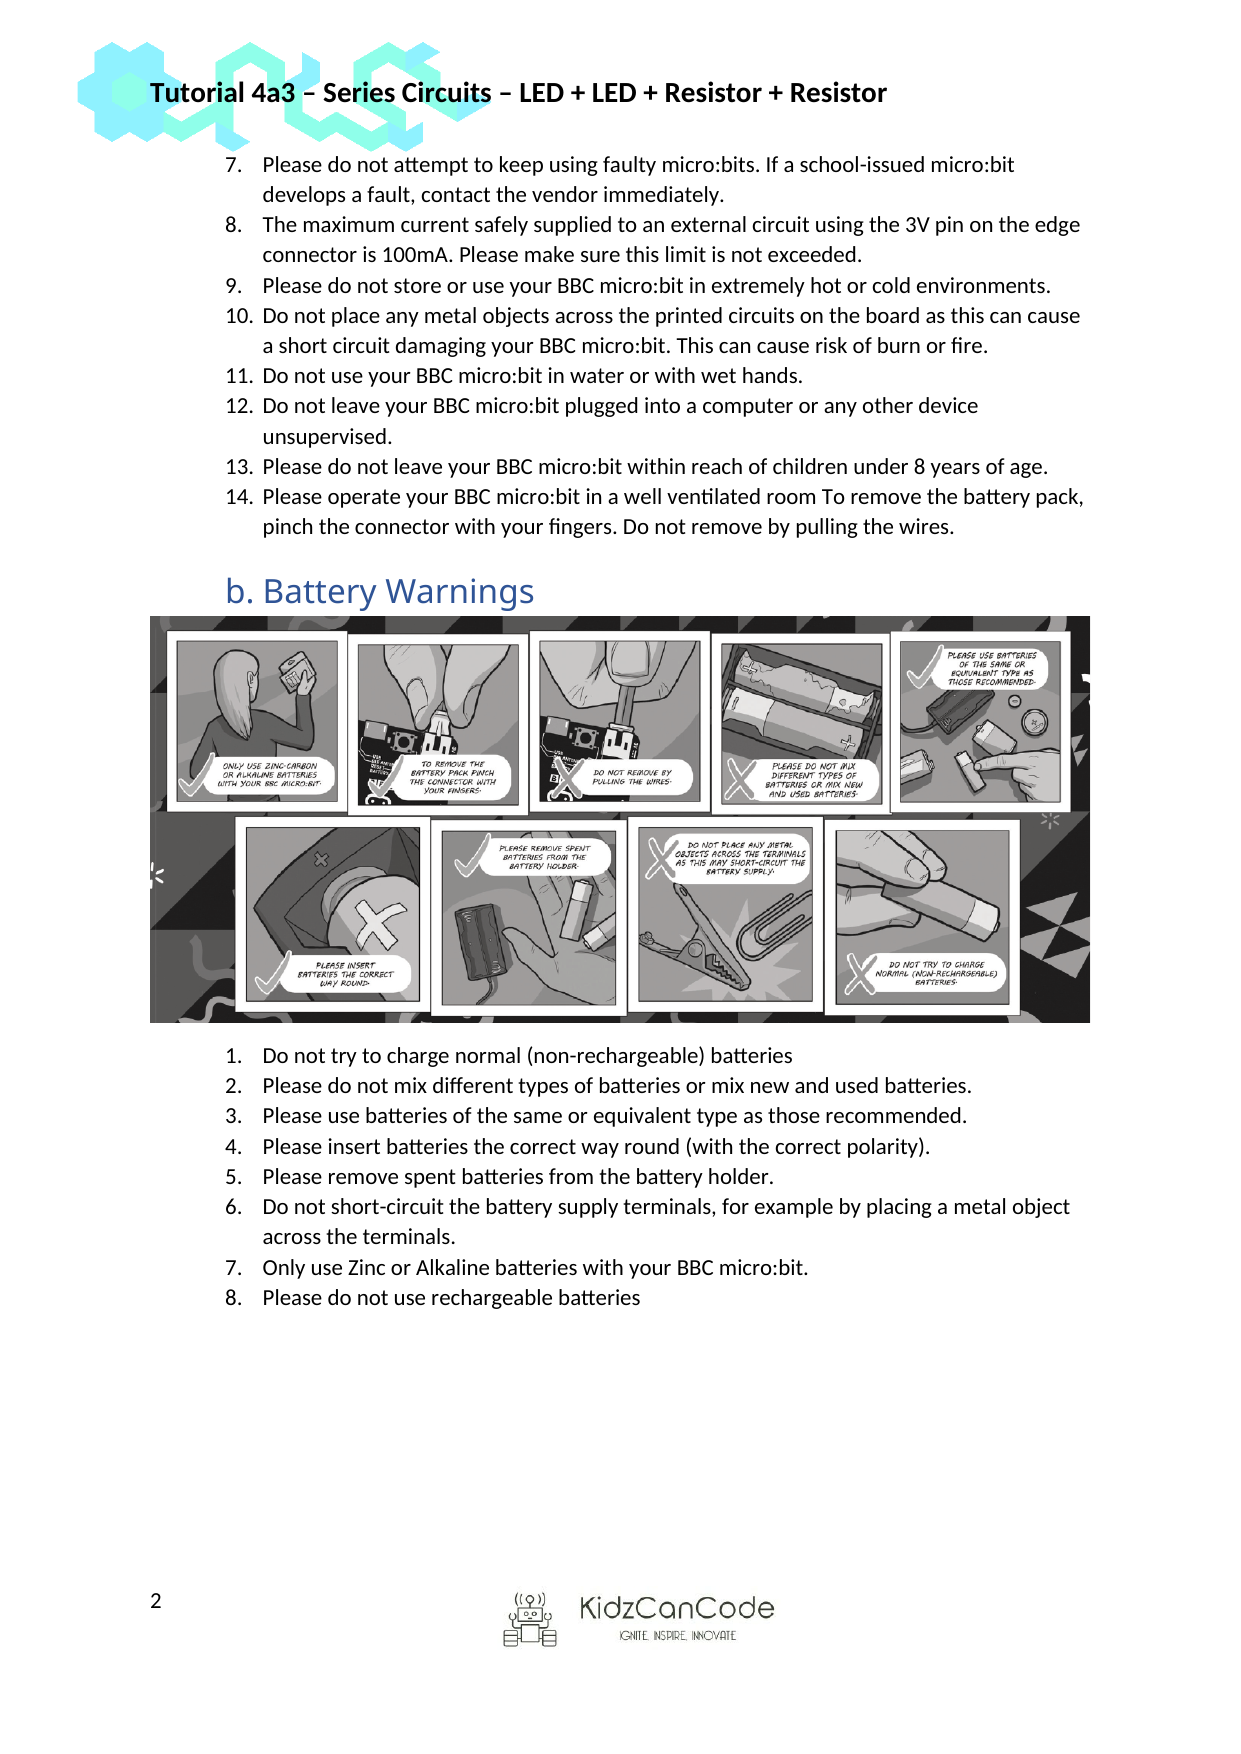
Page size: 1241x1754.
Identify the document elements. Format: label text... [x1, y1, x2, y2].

picture [77, 42, 492, 152]
list Please do not attempt to keep using faulty micro:bits. If a school-issued micro:bit develops a fault, contact the vendor immediately. [225, 150, 1090, 208]
list Do not leave your BBC micro:bit plugged into a computer or any other device unsupervised. [225, 392, 1090, 450]
list Please do not mix different types of batteries or mix new and used batteries. [225, 1071, 1090, 1099]
list Please insert batteries the correct way round (with the correct polarity). [225, 1132, 1090, 1160]
list The maximum current safely supplied to an external circuit using the 3V pin on the edge connector is 100mA. Please make sure this limit is not exceeded. [225, 210, 1090, 269]
subtitle Battery Warnings [225, 568, 1090, 613]
picture [497, 1586, 781, 1653]
list Please do not leave your BBC micro:bit within reach of children under 8 years of age. [225, 452, 1090, 480]
list Do not try to charge normal (non-rechargeable) batteries [225, 1041, 1090, 1069]
list Please remove spent batteries from the battery holder. [225, 1162, 1090, 1190]
list Do not short-circuit the battery supply terminals, for example by placing a metal object across the terminals. [225, 1192, 1090, 1251]
list Please use batteries of the same or equivalent type as those recommended. [225, 1102, 1090, 1130]
list Do not place any metal objects across the printed circuits on the board as this can cause a short circuit damaging your BBC micro:bit. This can cause risk of burn or fire. [225, 301, 1090, 359]
list Only use Zinc or Alkaline batteries with your BBC micro:bit. [225, 1253, 1090, 1281]
picture [150, 616, 1091, 1023]
list Please operate your BBC micro:bit in a well ventilated room To remove the battery pack, pinch the connector with your fingers. Do not remove by pulling the wires. [225, 482, 1090, 541]
list Please do not use rechargeable batteries [225, 1283, 1090, 1311]
list Do not use your BBC micro:bit in water or with wet hands. [225, 361, 1090, 389]
list Please do not store or use your BBC micro:bit in extremely hot or cold environments. [225, 271, 1090, 299]
